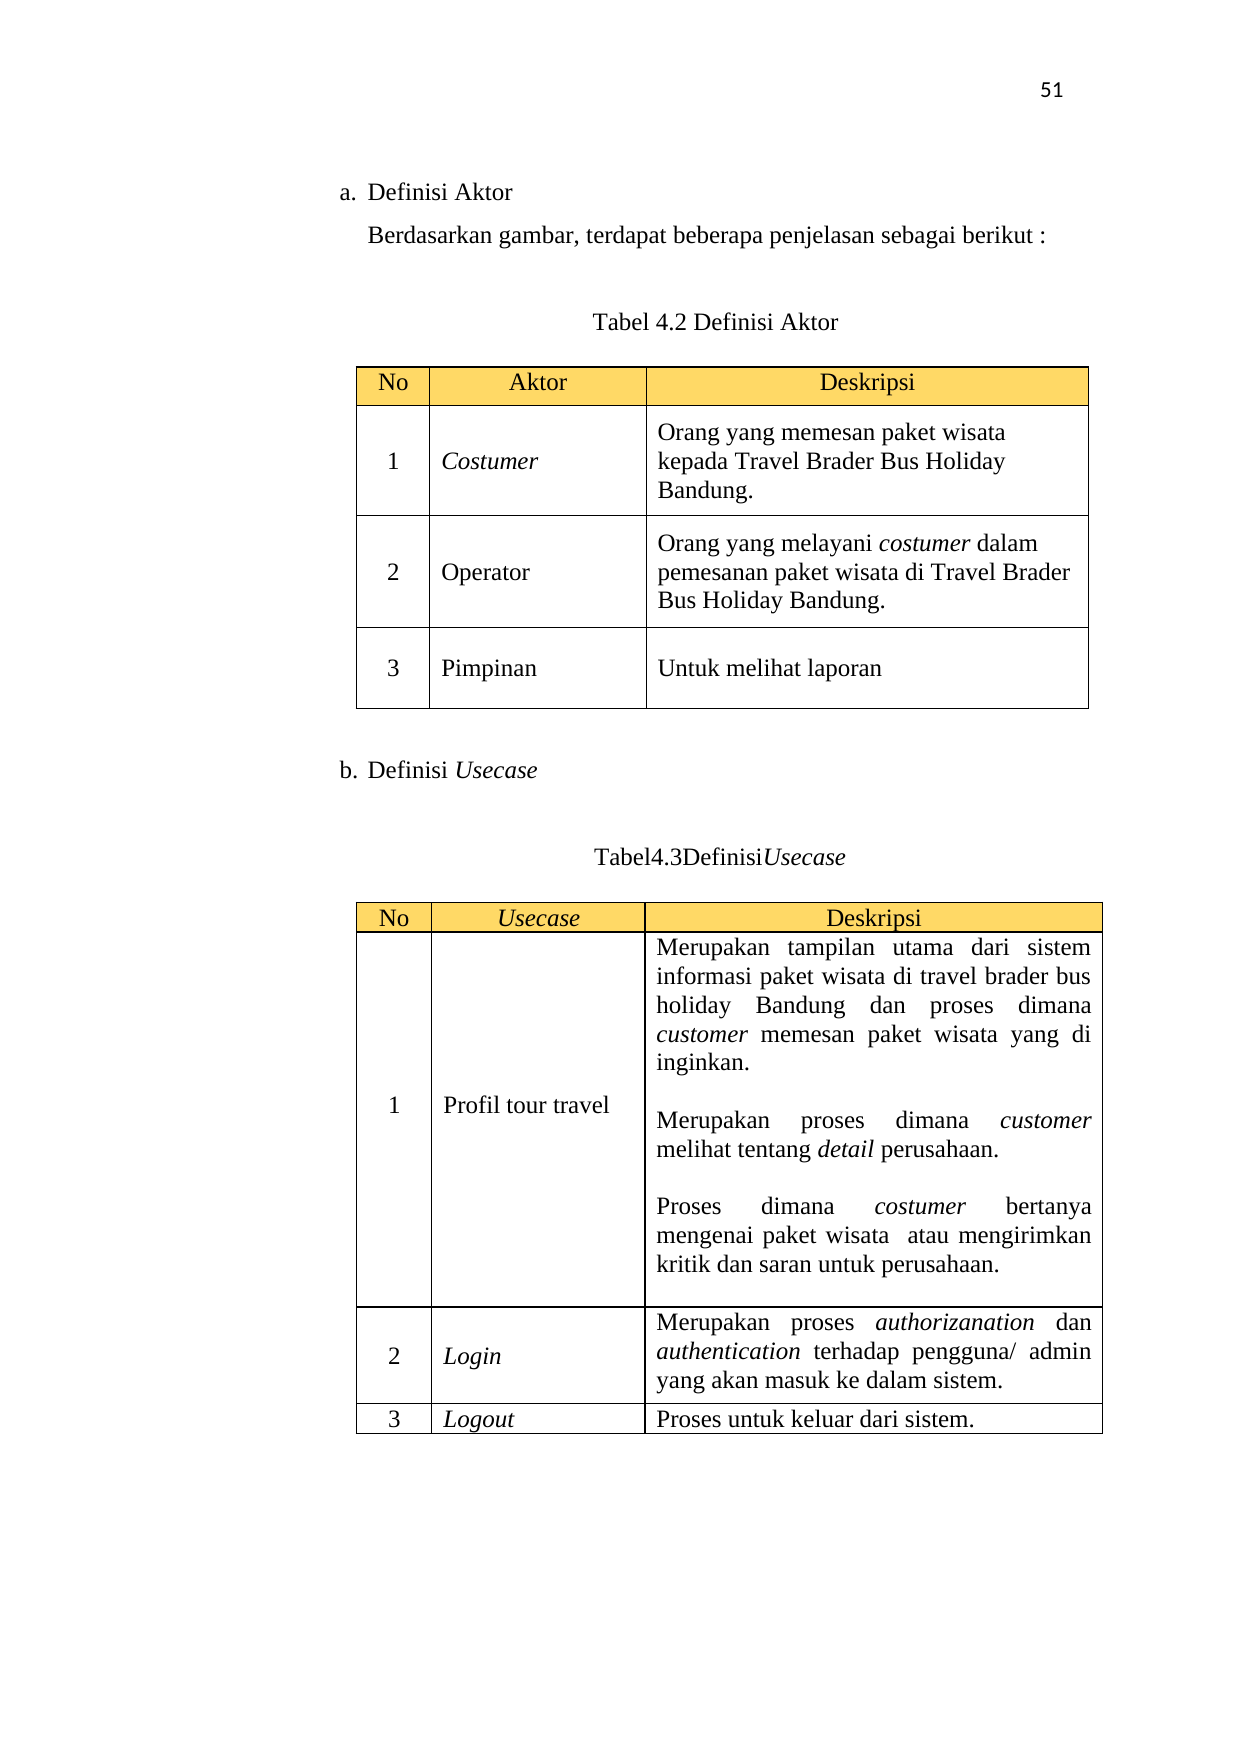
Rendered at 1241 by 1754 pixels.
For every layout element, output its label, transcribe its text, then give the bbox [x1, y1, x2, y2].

table_header Usecase [432, 903, 644, 931]
table_cell 1 [357, 406, 429, 514]
table_cell Profil tour travel [432, 933, 644, 1306]
table_cell Login [432, 1308, 644, 1403]
list Tabel 4.2 Definisi Aktor [367, 307, 1063, 335]
table_cell Untuk melihat laporan [647, 628, 1088, 708]
table_cell 3 [357, 1404, 431, 1433]
table_header Deskripsi [647, 368, 1088, 405]
table_header No [357, 903, 431, 931]
list Definisi Aktor [339, 177, 1063, 206]
table_header Deskripsi [646, 903, 1102, 931]
table_cell 2 [357, 516, 429, 627]
table_cell Proses untuk keluar dari sistem. [646, 1404, 1102, 1433]
table_cell 2 [357, 1308, 431, 1403]
list Tabel4.3DefinisiUsecase [377, 842, 1063, 871]
table_header No [357, 368, 429, 405]
list Berdasarkan gambar, terdapat beberapa penjelasan sebagai berikut : [367, 220, 1063, 249]
table_cell Pimpinan [430, 628, 646, 708]
table_cell Merupakan tampilan utama dari sistem informasi paket wisata di travel brader bus holiday Bandung dan proses dimana customer memesan paket wisata yang di inginkan. Merupakan proses dimana customer melihat tentang detail perusahaan. Proses dimana costumer bertanya mengenai paket wisata atau mengirimkan kritik dan saran untuk perusahaan. [646, 933, 1102, 1306]
table_header Aktor [430, 368, 646, 405]
table_cell 1 [357, 933, 431, 1306]
table_cell Orang yang memesan paket wisata kepada Travel Brader Bus Holiday Bandung. [647, 406, 1088, 514]
table_cell Orang yang melayani costumer dalam pemesanan paket wisata di Travel Brader Bus Holiday Bandung. [647, 516, 1088, 627]
table_cell Operator [430, 516, 646, 627]
table_cell 3 [357, 628, 429, 708]
table_cell Merupakan proses authorizanation dan authentication terhadap pengguna/ admin yang akan masuk ke dalam sistem. [646, 1308, 1102, 1403]
table_cell Costumer [430, 406, 646, 514]
list Definisi Usecase [339, 756, 1063, 784]
table_cell Logout [432, 1404, 644, 1433]
